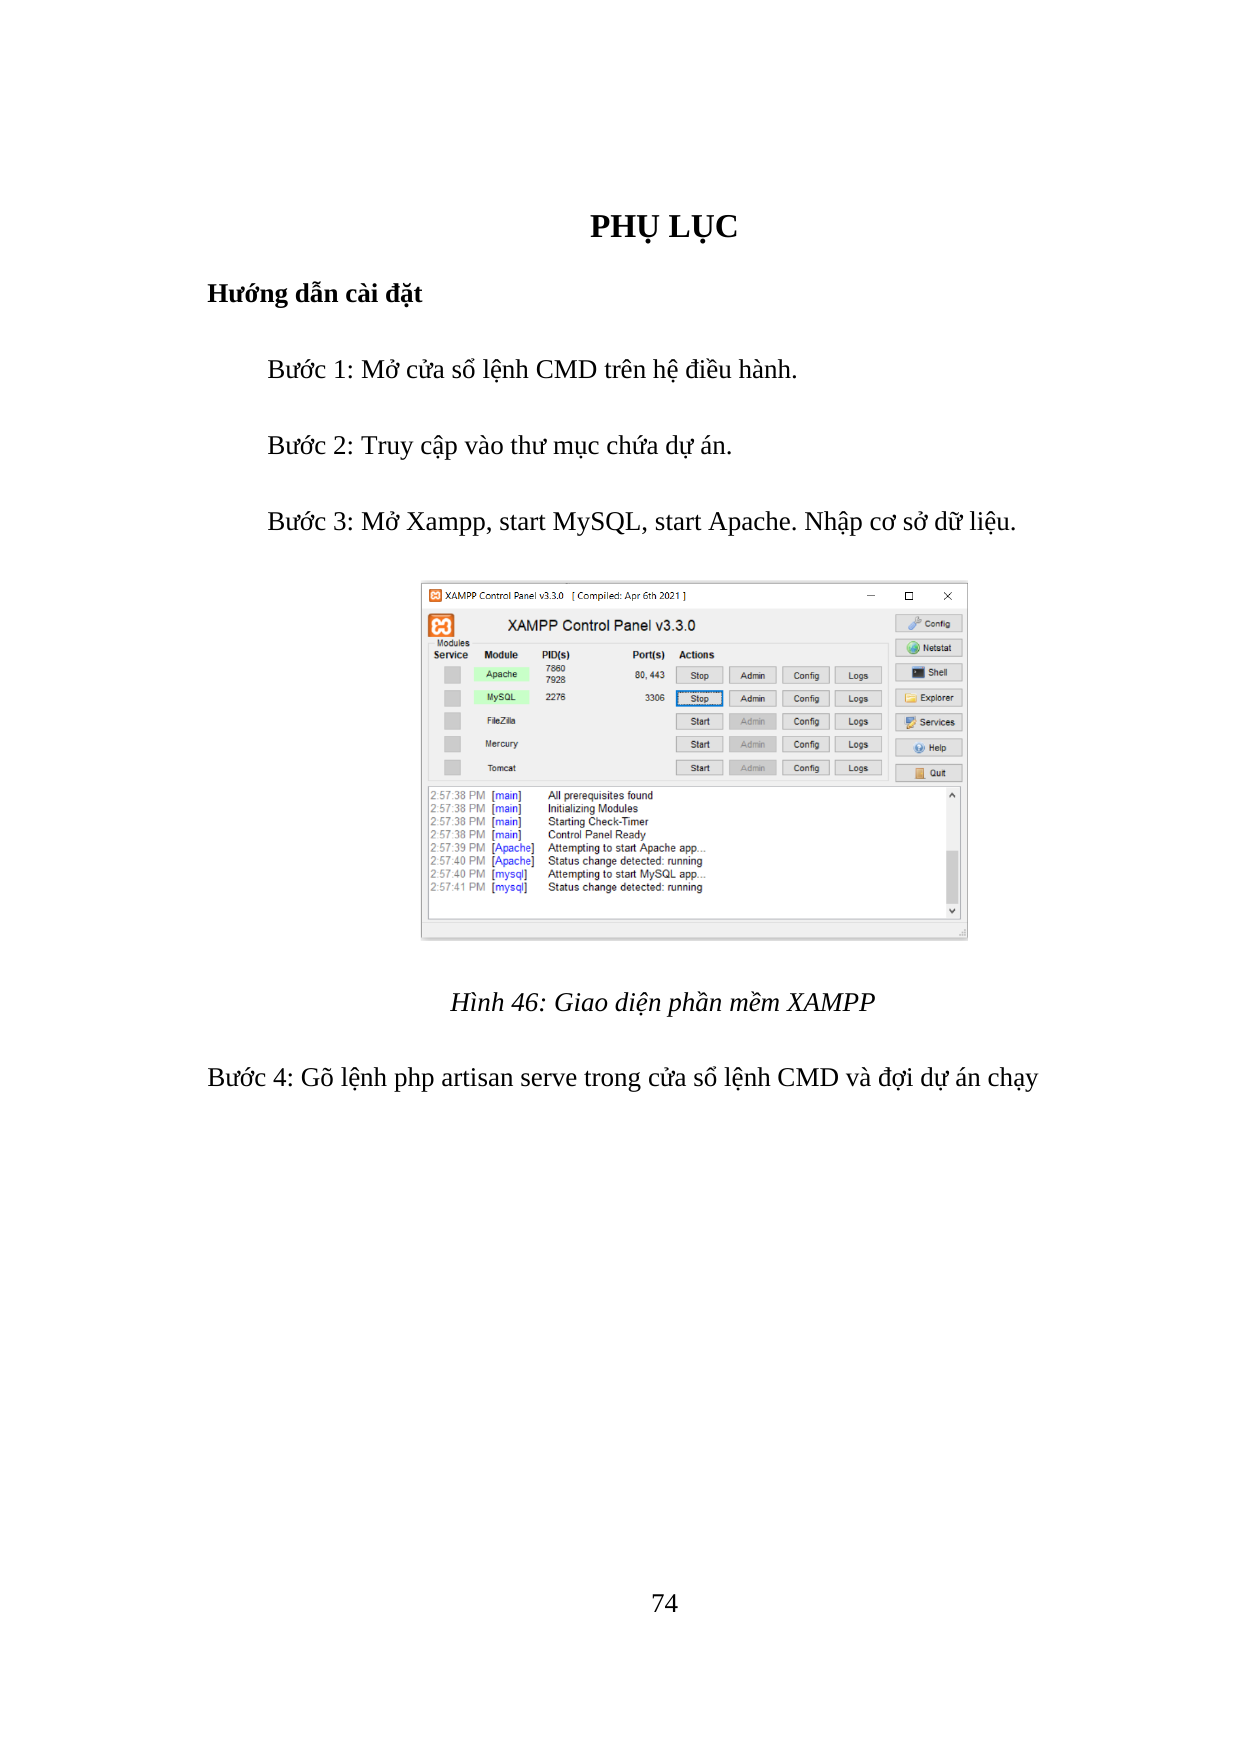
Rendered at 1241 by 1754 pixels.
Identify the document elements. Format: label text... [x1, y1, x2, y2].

picture [420, 580, 968, 941]
text Bước 4: Gõ lệnh php artisan serve trong cửa sổ lệnh CMD và đợi dự án chạy [207, 1061, 1121, 1093]
text Bước 2: Truy cập vào thư mục chứa dự án. [208, 429, 1121, 460]
text Bước 1: Mở cửa sổ lệnh CMD trên hệ điều hành. [208, 353, 1121, 384]
text Bước 3: Mở Xampp, start MySQL, start Apache. Nhập cơ sở dữ liệu. [208, 505, 1121, 536]
text PHỤ LỤC [207, 206, 1121, 244]
text Hình 46: Giao diện phần mềm XAMPP [207, 986, 1121, 1017]
text Hướng dẫn cài đặt [207, 277, 1121, 308]
